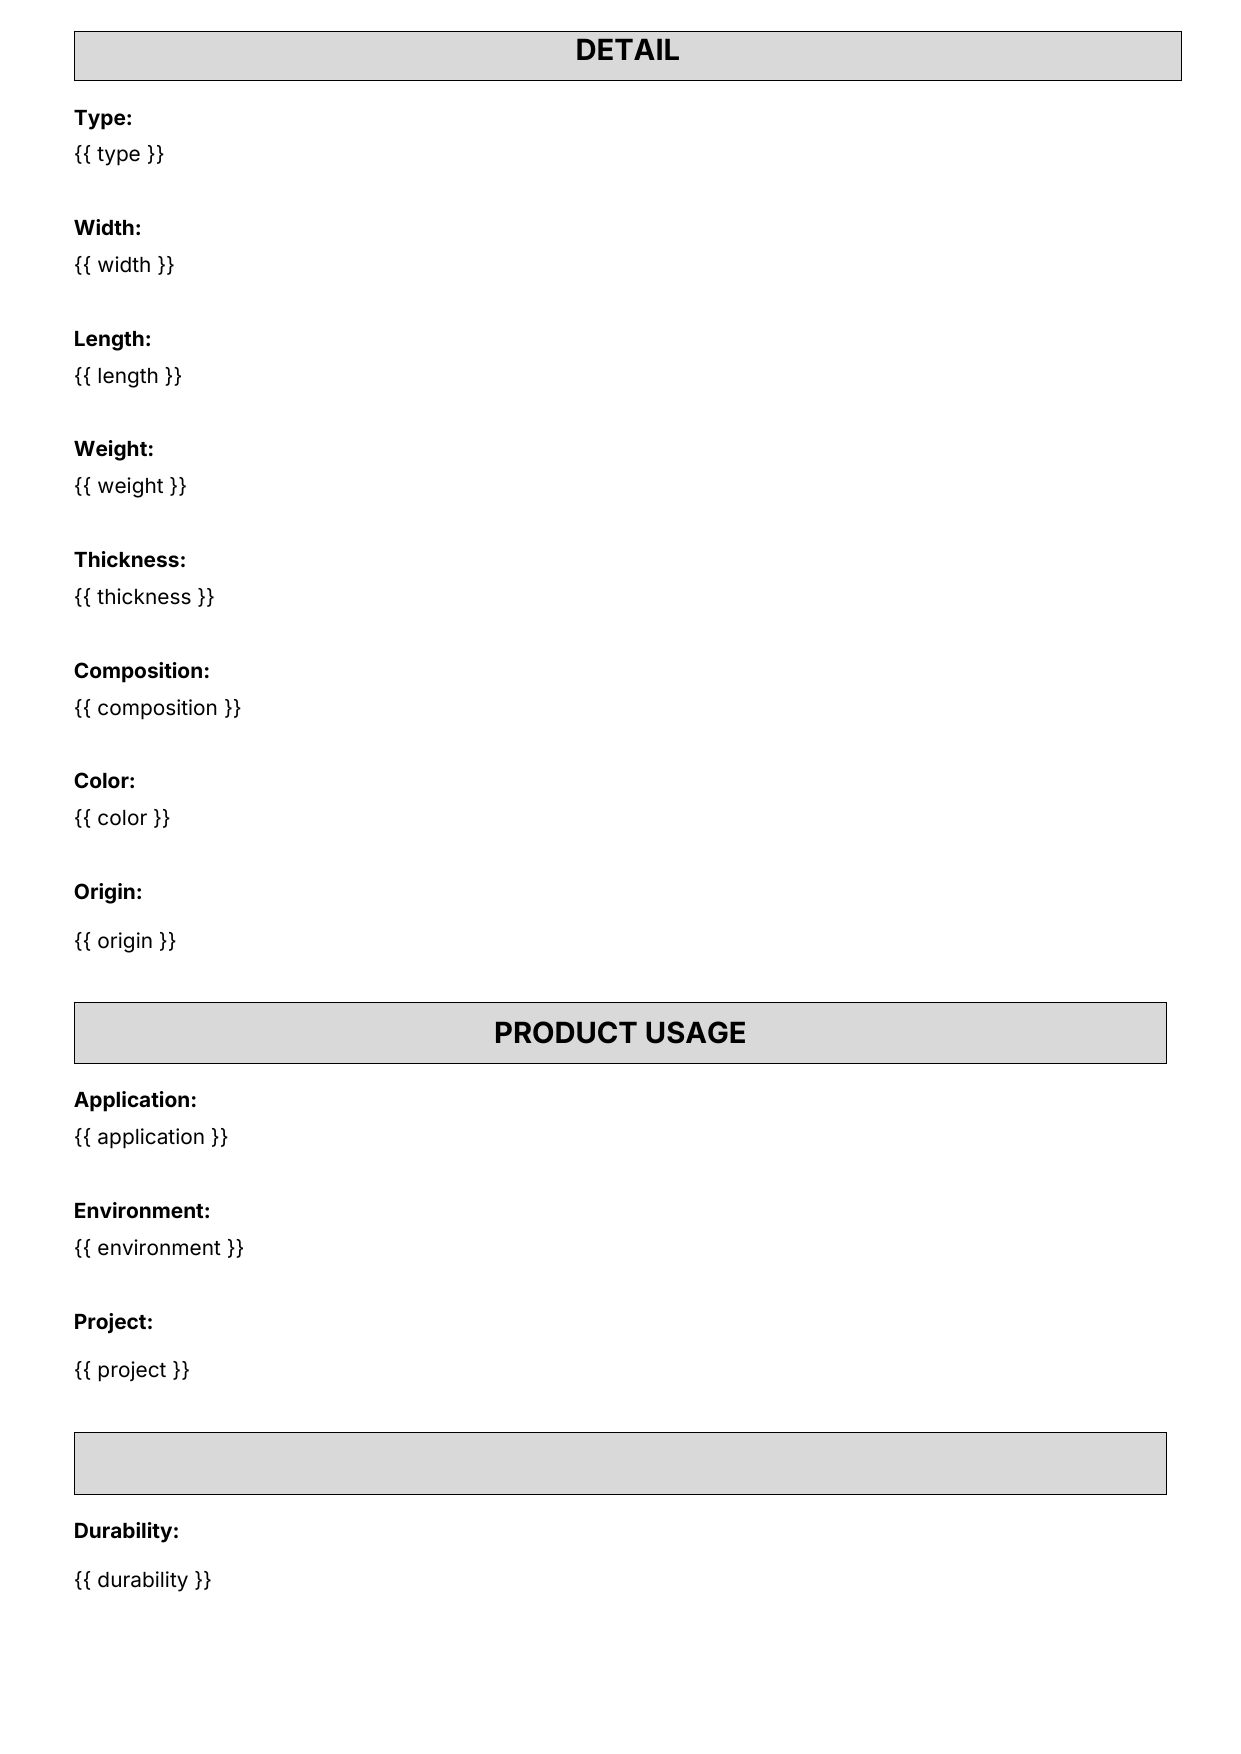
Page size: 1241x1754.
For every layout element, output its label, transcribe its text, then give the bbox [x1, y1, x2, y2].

text {{ thickness }} [74, 584, 1166, 609]
text {{ type }} [74, 142, 1166, 167]
table_header DETAIL [75, 32, 1181, 80]
text {{ composition }} [74, 695, 1166, 720]
text {{ length }} [74, 363, 1166, 388]
text {{ color }} [74, 805, 1166, 831]
text Environment: [74, 1198, 1166, 1223]
table_header TECHNICAL DATA [75, 1433, 1166, 1494]
text Composition: [74, 658, 1166, 683]
text Durability: [74, 1519, 1166, 1544]
text {{ project }} [74, 1358, 1166, 1383]
text {{ environment }} [74, 1235, 1166, 1260]
text {{ application }} [74, 1124, 1166, 1150]
text Width: [74, 215, 1166, 241]
text Type: [74, 105, 1166, 130]
table_header PRODUCT USAGE [75, 1003, 1166, 1063]
text {{ weight }} [74, 473, 1166, 499]
text Color: [74, 768, 1166, 794]
text {{ width }} [74, 252, 1166, 277]
text Length: [74, 326, 1166, 351]
text Origin: [74, 879, 1166, 904]
text Project: [74, 1309, 1166, 1334]
text Thickness: [74, 547, 1166, 572]
text Application: [74, 1088, 1166, 1113]
text {{ origin }} [74, 928, 1166, 953]
text {{ durability }} [74, 1567, 1166, 1593]
text Weight: [74, 437, 1166, 462]
